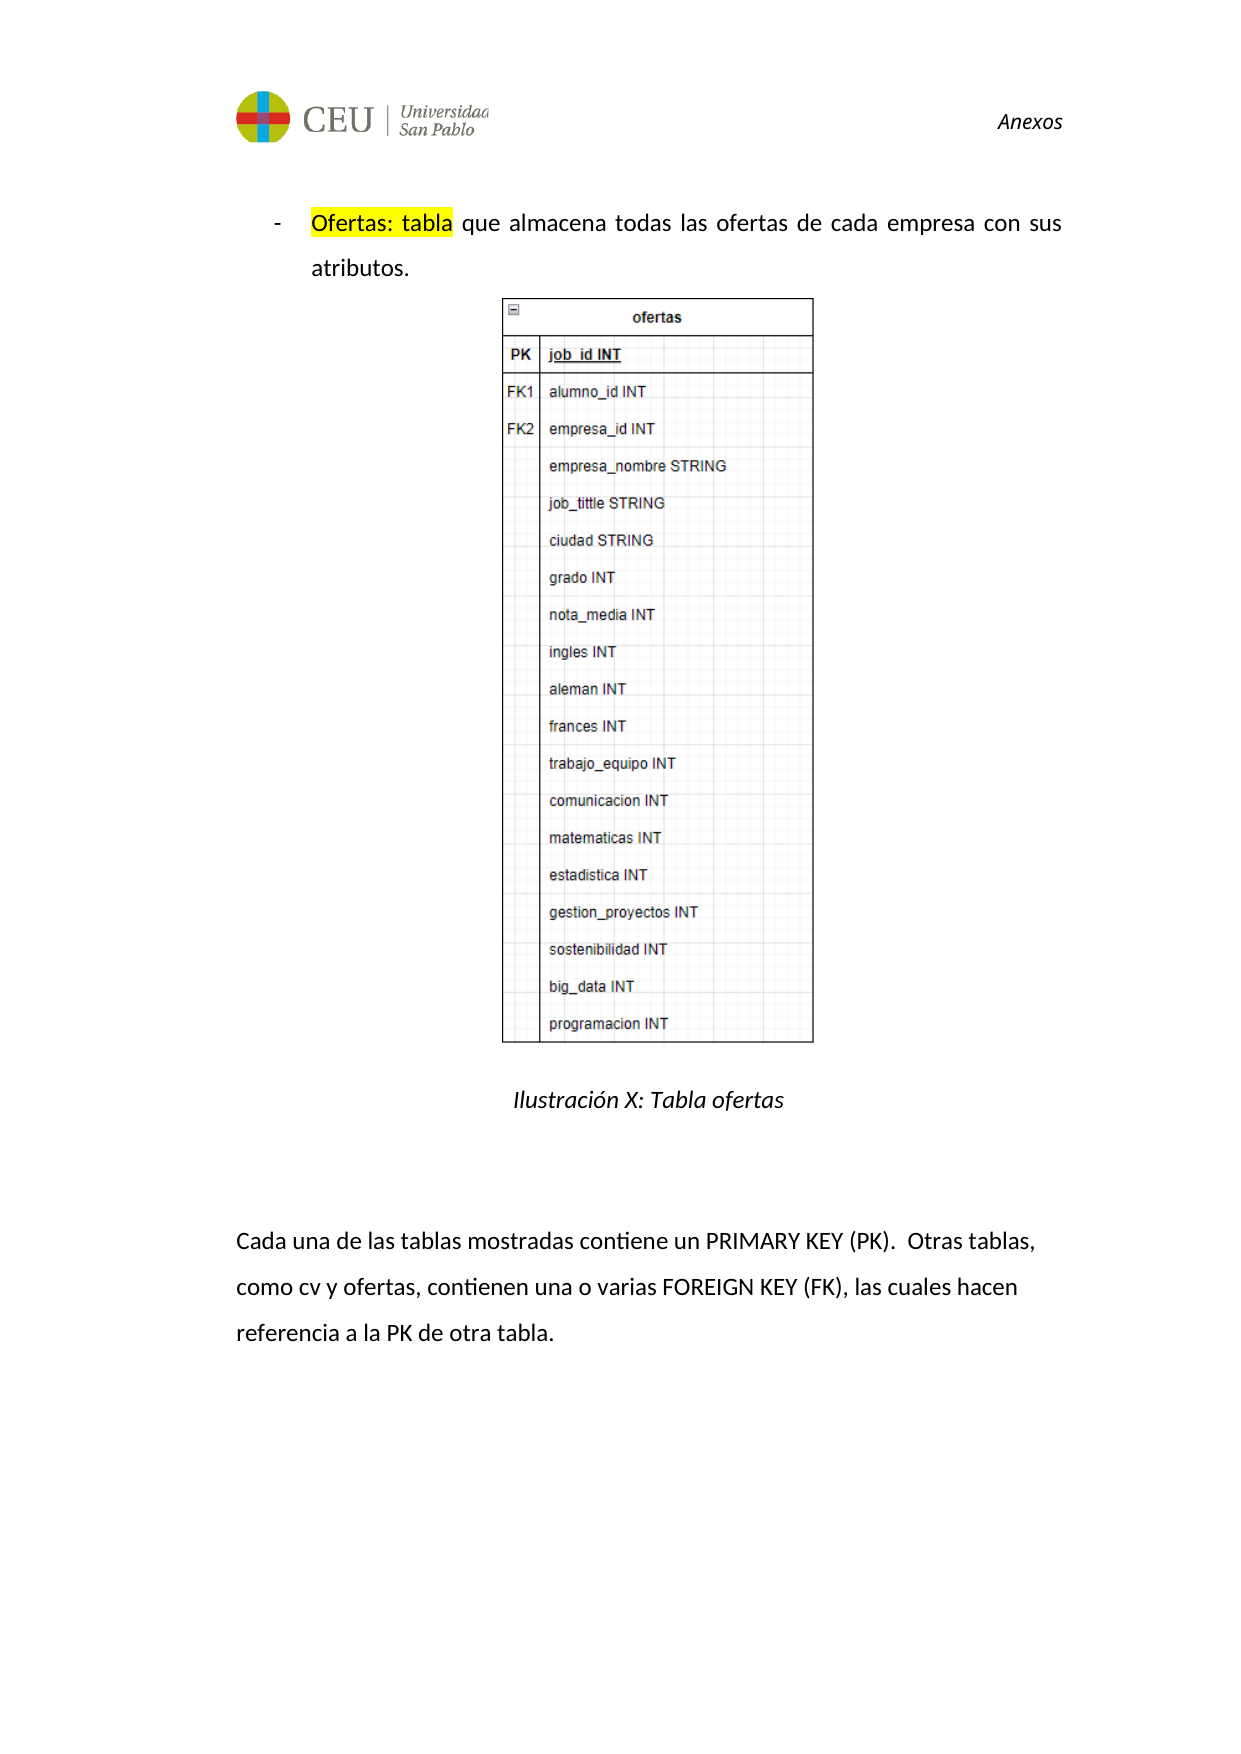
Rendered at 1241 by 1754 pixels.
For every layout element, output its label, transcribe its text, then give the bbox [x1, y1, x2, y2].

list Ofertas: tabla que almacena todas las ofertas de cada empresa con sus atributos. [274, 207, 1063, 283]
picture [502, 298, 814, 1044]
text Ilustración X: Tabla ofertas [236, 1084, 1063, 1114]
text Cada una de las tablas mostradas contiene un PRIMARY KEY (PK). Otras tablas, como cv y ofertas, contienen una o varias FOREIGN KEY (FK), las cuales hacen referencia a la PK de otra tabla. [236, 1225, 1063, 1347]
picture [235, 89, 489, 143]
